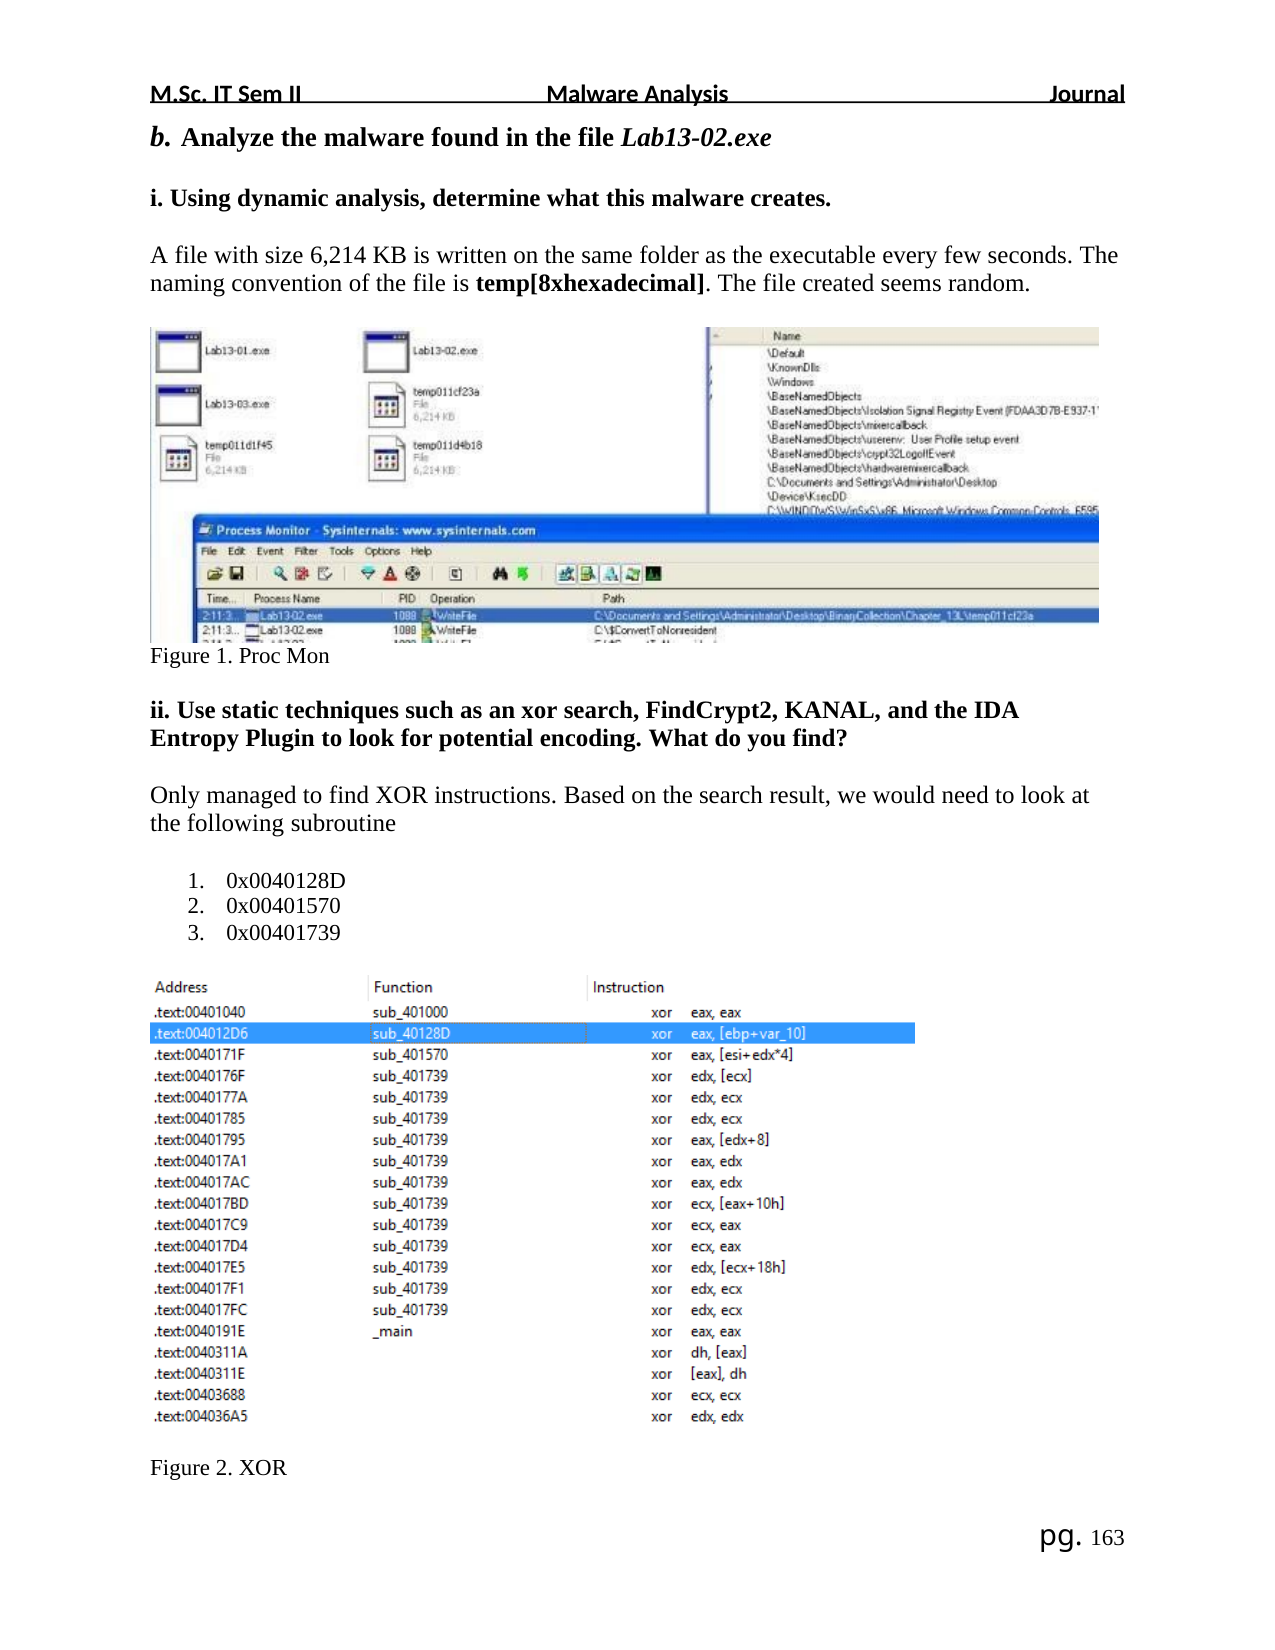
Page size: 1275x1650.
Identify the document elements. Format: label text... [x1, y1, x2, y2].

text 2. 0x00401570 [187, 893, 1237, 919]
text A file with size 6,214 KB is written on the same folder as the executable every few seconds. The naming convention of the file is temp[8xhexadecimal]. The file created seems random. [150, 241, 1127, 297]
text 1. 0x0040128D [187, 867, 1237, 893]
picture [150, 975, 915, 1424]
picture [150, 327, 1099, 643]
subtitle Use static techniques such as an xor search, FindCrypt2, KANAL, and the IDA Entropy Plugin to look for potential encoding. What do you find? [150, 696, 1111, 752]
subtitle Using dynamic analysis, determine what this malware creates. [150, 183, 1237, 211]
list Analyze the malware found in the file Lab13-02.exe [150, 119, 1237, 152]
text Only managed to find XOR instructions. Based on the search result, we would need to look at the following subroutine [150, 781, 1094, 837]
text 3. 0x00401739 [187, 919, 1237, 945]
text Figure 2. XOR [150, 1454, 1237, 1480]
